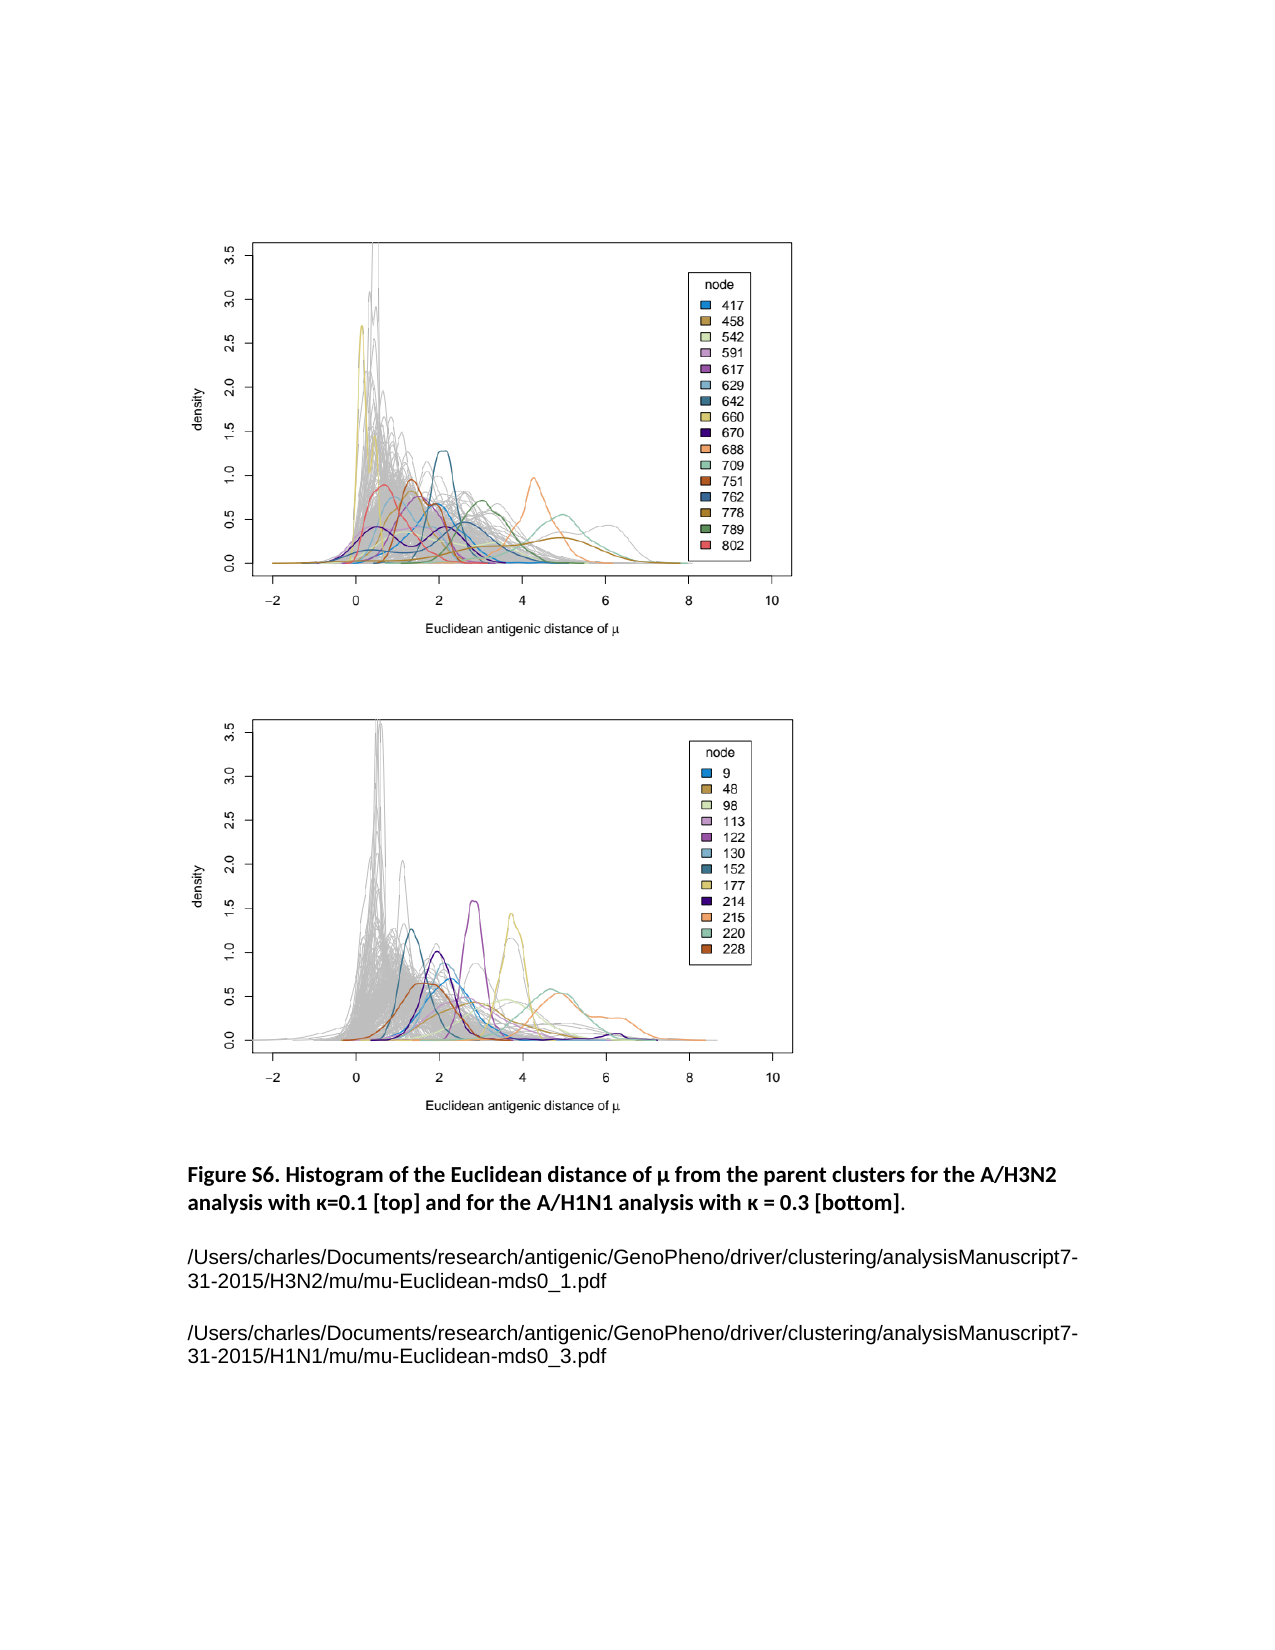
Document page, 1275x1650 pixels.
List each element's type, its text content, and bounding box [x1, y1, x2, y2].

text /Users/charles/Documents/research/antigenic/GenoPheno/driver/clustering/analysisManuscript7-31-2015/H1N1/mu/mu-Euclidean-mds0_3.pdf [187, 1320, 1087, 1368]
text Figure S6. Histogram of the Euclidean distance of μ from the parent clusters for the A/H3N2 analysis with κ=0.1 [top] and for the A/H1N1 analysis with κ = 0.3 [bottom]. [187, 1160, 1087, 1216]
text /Users/charles/Documents/research/antigenic/GenoPheno/driver/clustering/analysisManuscript7-31-2015/H3N2/mu/mu-Euclidean-mds0_1.pdf [187, 1244, 1087, 1292]
table_cell [176, 655, 1134, 1132]
table_header [176, 178, 1134, 655]
